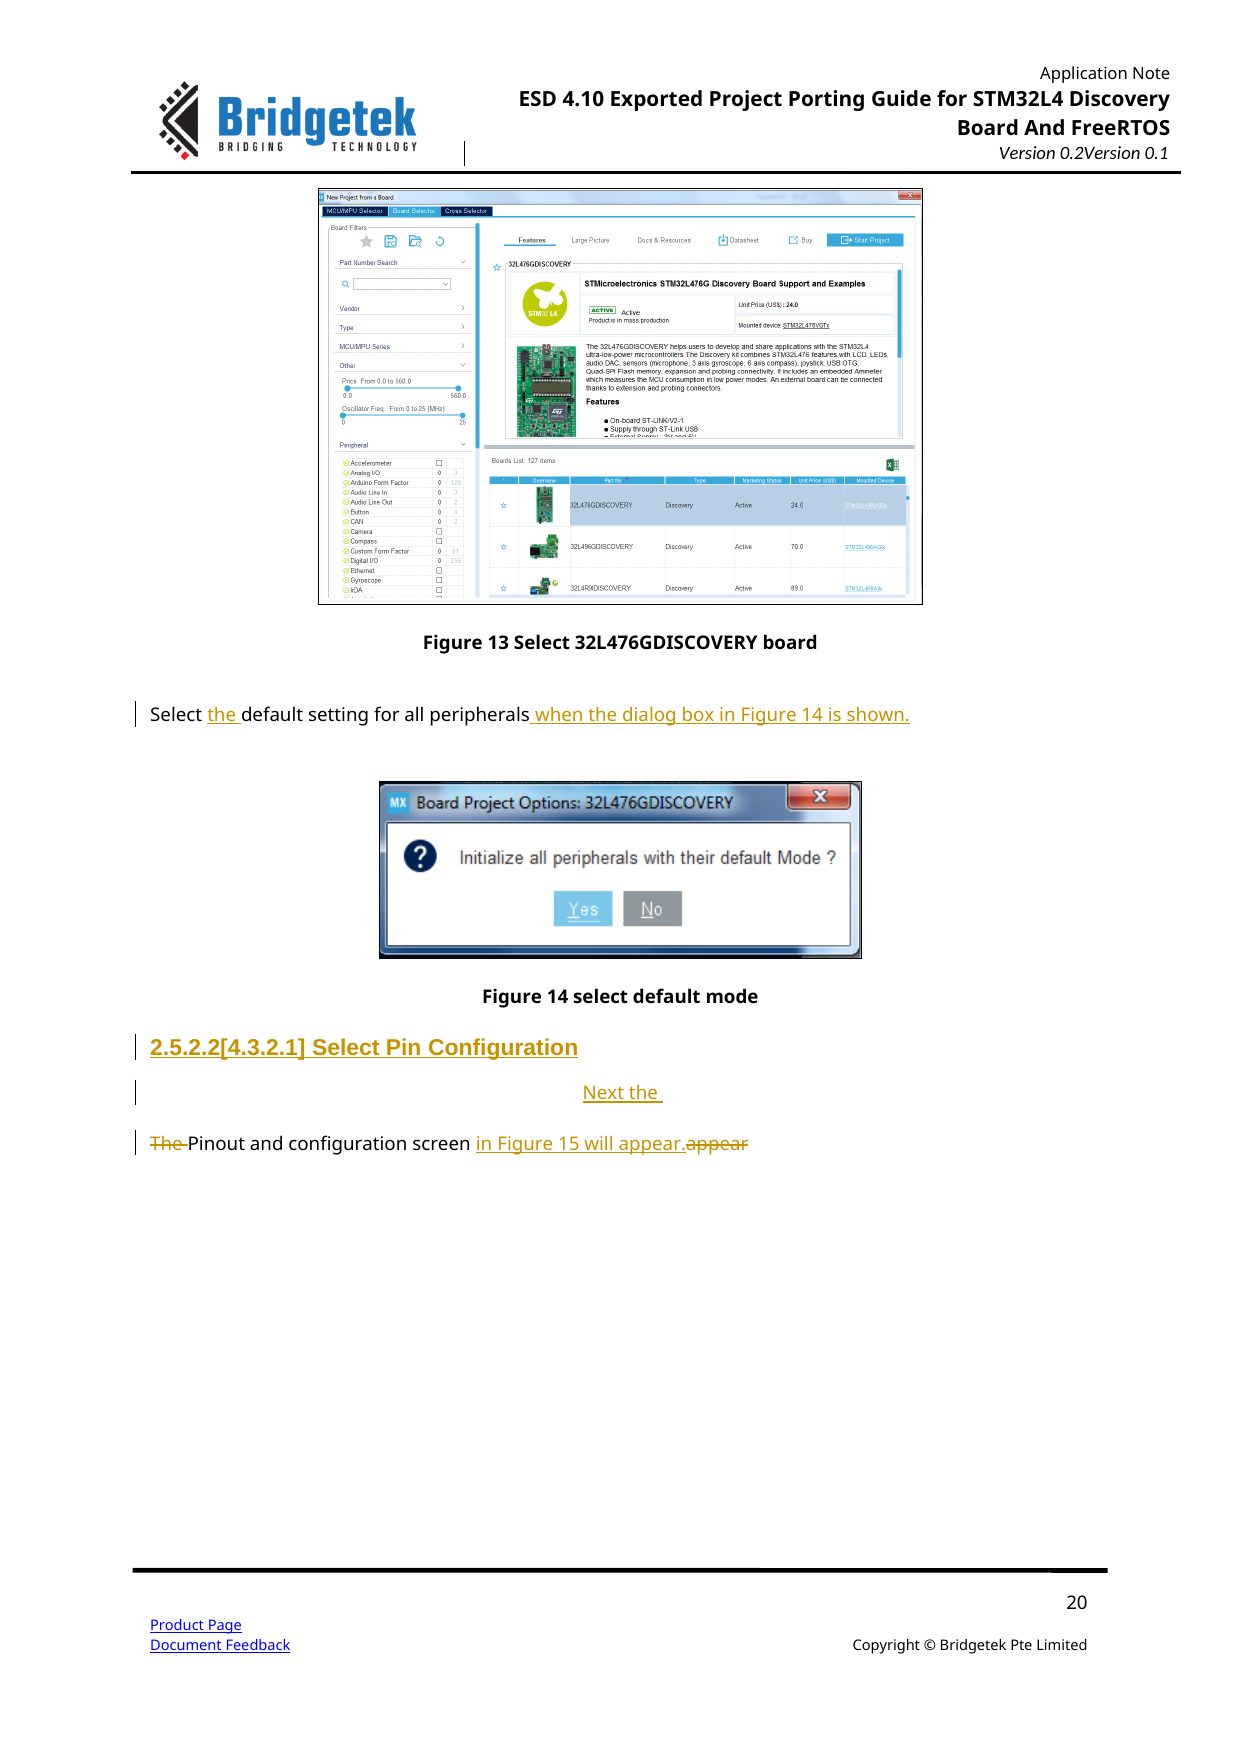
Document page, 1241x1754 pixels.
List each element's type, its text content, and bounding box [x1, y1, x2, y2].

list Pinout and configuration screen [150, 1130, 1090, 1155]
picture [150, 73, 422, 163]
picture [319, 190, 922, 604]
text Figure 14 select default mode [150, 983, 1090, 1009]
text Figure 13 Select 32L476GDISCOVERY board [150, 629, 1090, 681]
list Select default setting for all peripherals [150, 701, 1090, 756]
picture [380, 782, 861, 958]
